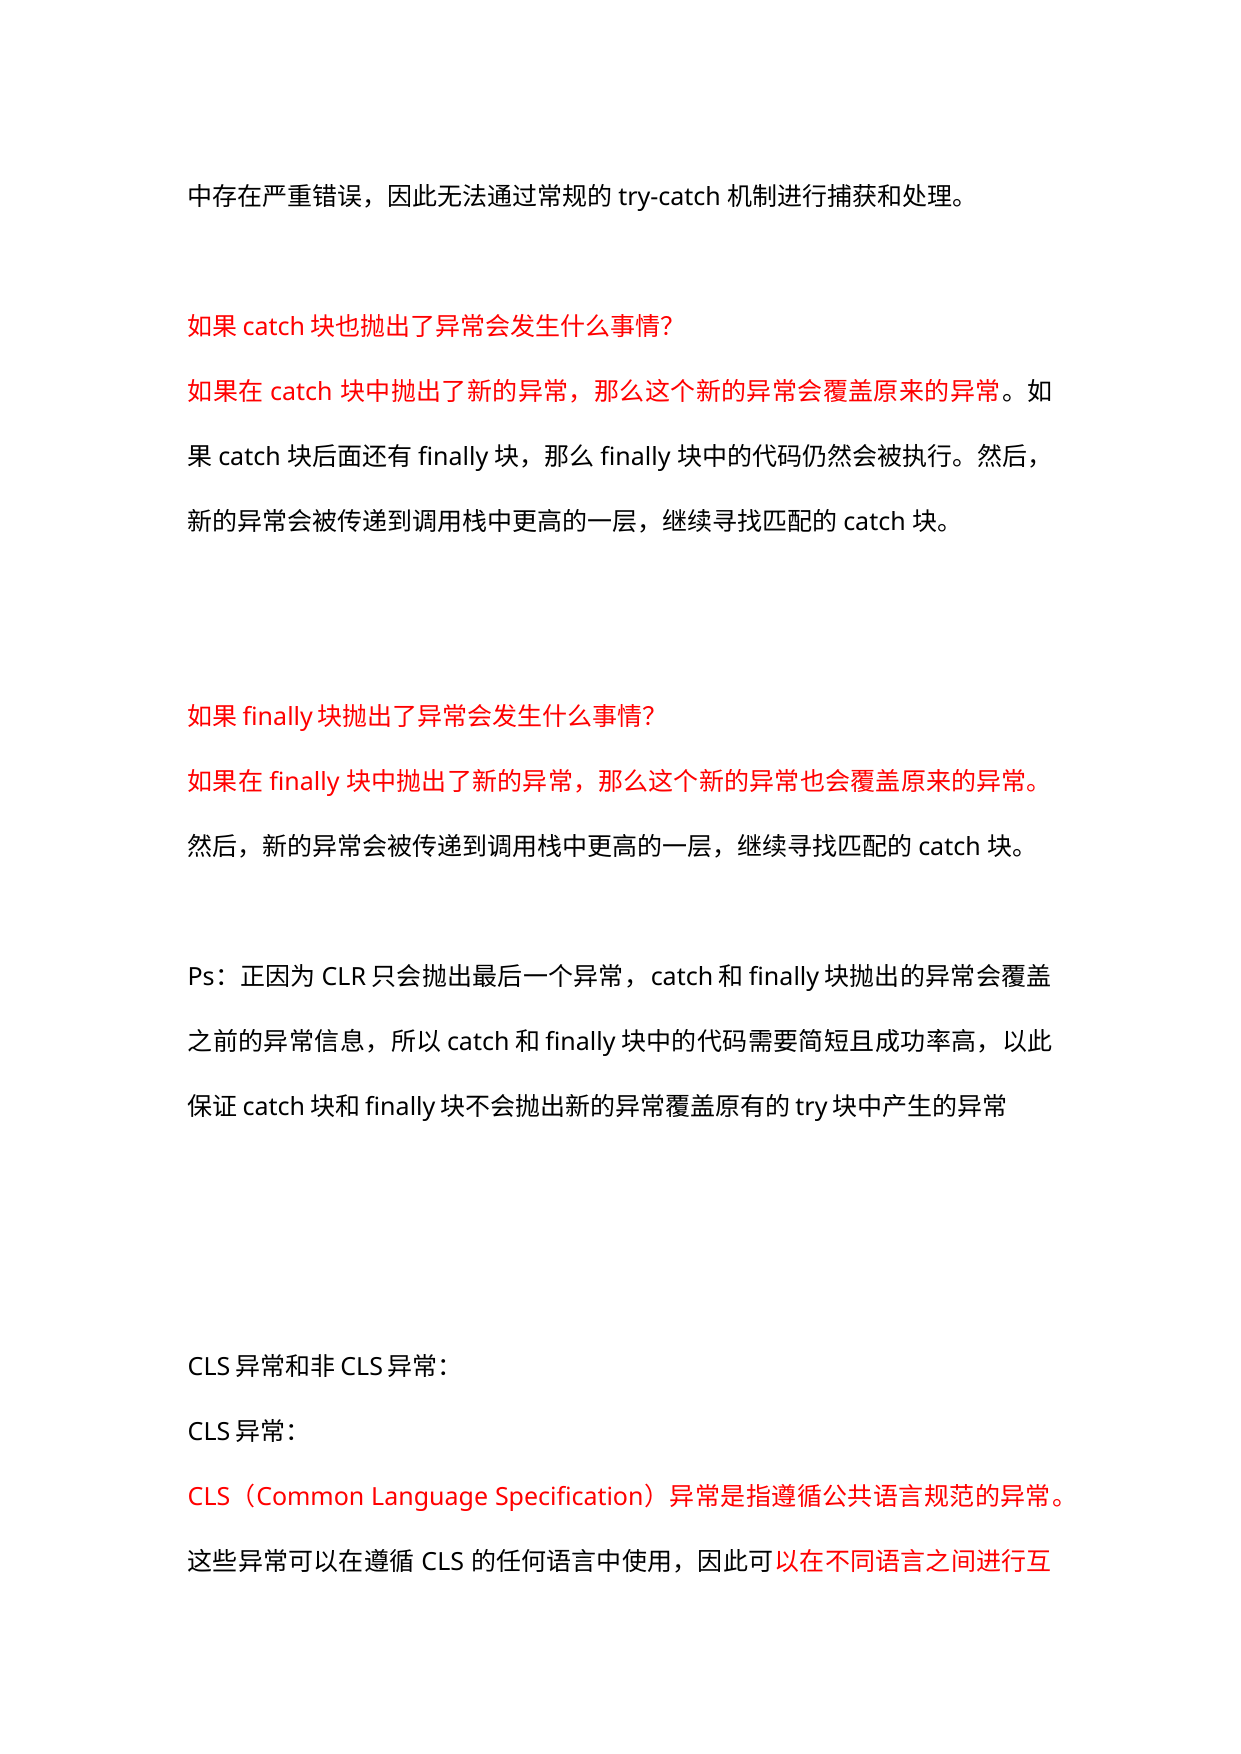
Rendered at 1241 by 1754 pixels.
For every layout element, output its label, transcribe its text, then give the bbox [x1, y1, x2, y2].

text 如果在 catch 块中抛出了新的异常，那么这个新的异常会覆盖原来的异常。如果 catch 块后面还有 finally 块，那么 finally 块中的代码仍然会被执行。然后，新的异常会被传递到调用栈中更高的一层，继续寻找匹配的 catch 块。 [187, 357, 1053, 552]
text 如果在 finally 块中抛出了新的异常，那么这个新的异常也会覆盖原来的异常。然后，新的异常会被传递到调用栈中更高的一层，继续寻找匹配的 catch 块。 [187, 747, 1053, 877]
text CLS异常和非CLS异常： [187, 1332, 1053, 1397]
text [187, 1462, 1053, 1592]
text Ps：正因为CLR只会抛出最后一个异常，catch和finally块抛出的异常会覆盖之前的异常信息，所以catch和finally块中的代码需要简短且成功率高，以此保证catch块和finally块不会抛出新的异常覆盖原有的try块中产生的异常 [187, 942, 1053, 1137]
text CLS异常： [187, 1397, 1053, 1462]
text 如果catch块也抛出了异常会发生什么事情？ [187, 292, 1053, 357]
text 如果finally块抛出了异常会发生什么事情？ [187, 682, 1053, 747]
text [187, 162, 1053, 227]
